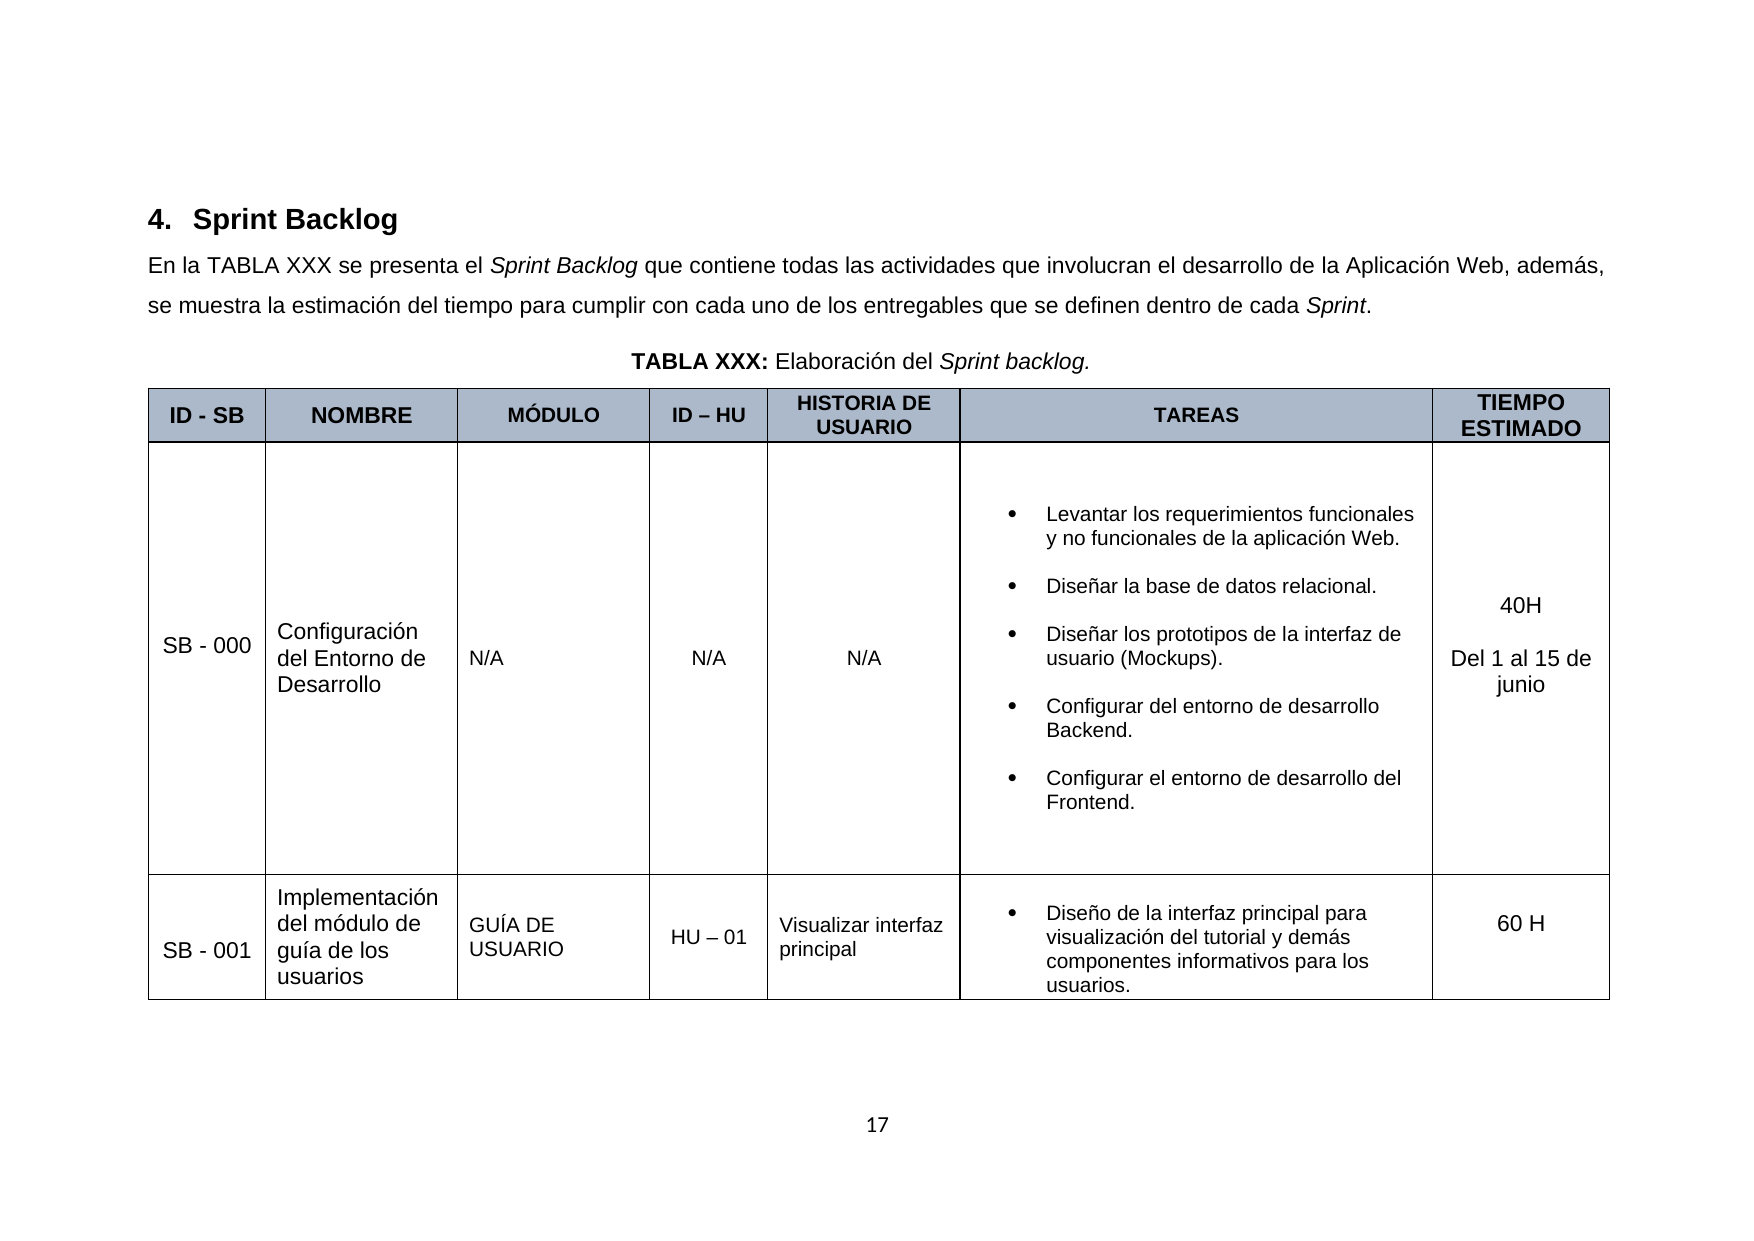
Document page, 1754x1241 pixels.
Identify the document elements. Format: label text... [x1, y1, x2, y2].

table_cell N/A [650, 443, 767, 873]
table_cell Configuración del Entorno de Desarrollo [266, 443, 457, 873]
table_header TIEMPO ESTIMADO [1433, 389, 1609, 441]
table_cell GUÍA DE USUARIO [458, 875, 649, 999]
table_header TAREAS [961, 389, 1432, 441]
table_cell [961, 875, 1432, 999]
table_header NOMBRE [266, 389, 457, 441]
table_header ID – HU [650, 389, 767, 441]
table_cell Levantar los requerimientos funcionales y no funcionales de la aplicación Web. Diseñar la base de datos relacional. Diseñar los prototipos de la interfaz de usuario (Mockups). Configurar del entorno de desarrollo Backend. Configurar el entorno de desarrollo del Frontend. [961, 443, 1432, 873]
table_cell SB - 000 [149, 443, 265, 873]
text TABLA XXVII: Elaboración del Sprint backlog. [148, 348, 1576, 374]
table_cell HU – 01 [650, 875, 767, 999]
table_cell Visualizar interfaz principal [768, 875, 959, 999]
table_cell 40H Del 1 al 15 de junio [1433, 443, 1609, 873]
table_cell SB - 001 [149, 875, 265, 999]
table_header ID - SB [149, 389, 265, 441]
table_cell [266, 875, 457, 999]
table_header HISTORIA DE USUARIO [768, 389, 959, 441]
table_cell N/A [458, 443, 649, 873]
subtitle Sprint Backlog [148, 202, 1606, 236]
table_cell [1433, 875, 1609, 999]
text En la TABLA XXVII se presenta el Sprint Backlog que contiene todas las actividades que involucran el desarrollo de la Aplicación Web, además, se muestra la estimación del tiempo para cumplir con cada uno de los entregables que se definen dentro de cada Sprint. [148, 252, 1606, 318]
table_header MÓDULO [458, 389, 649, 441]
table_cell N/A [768, 443, 959, 873]
